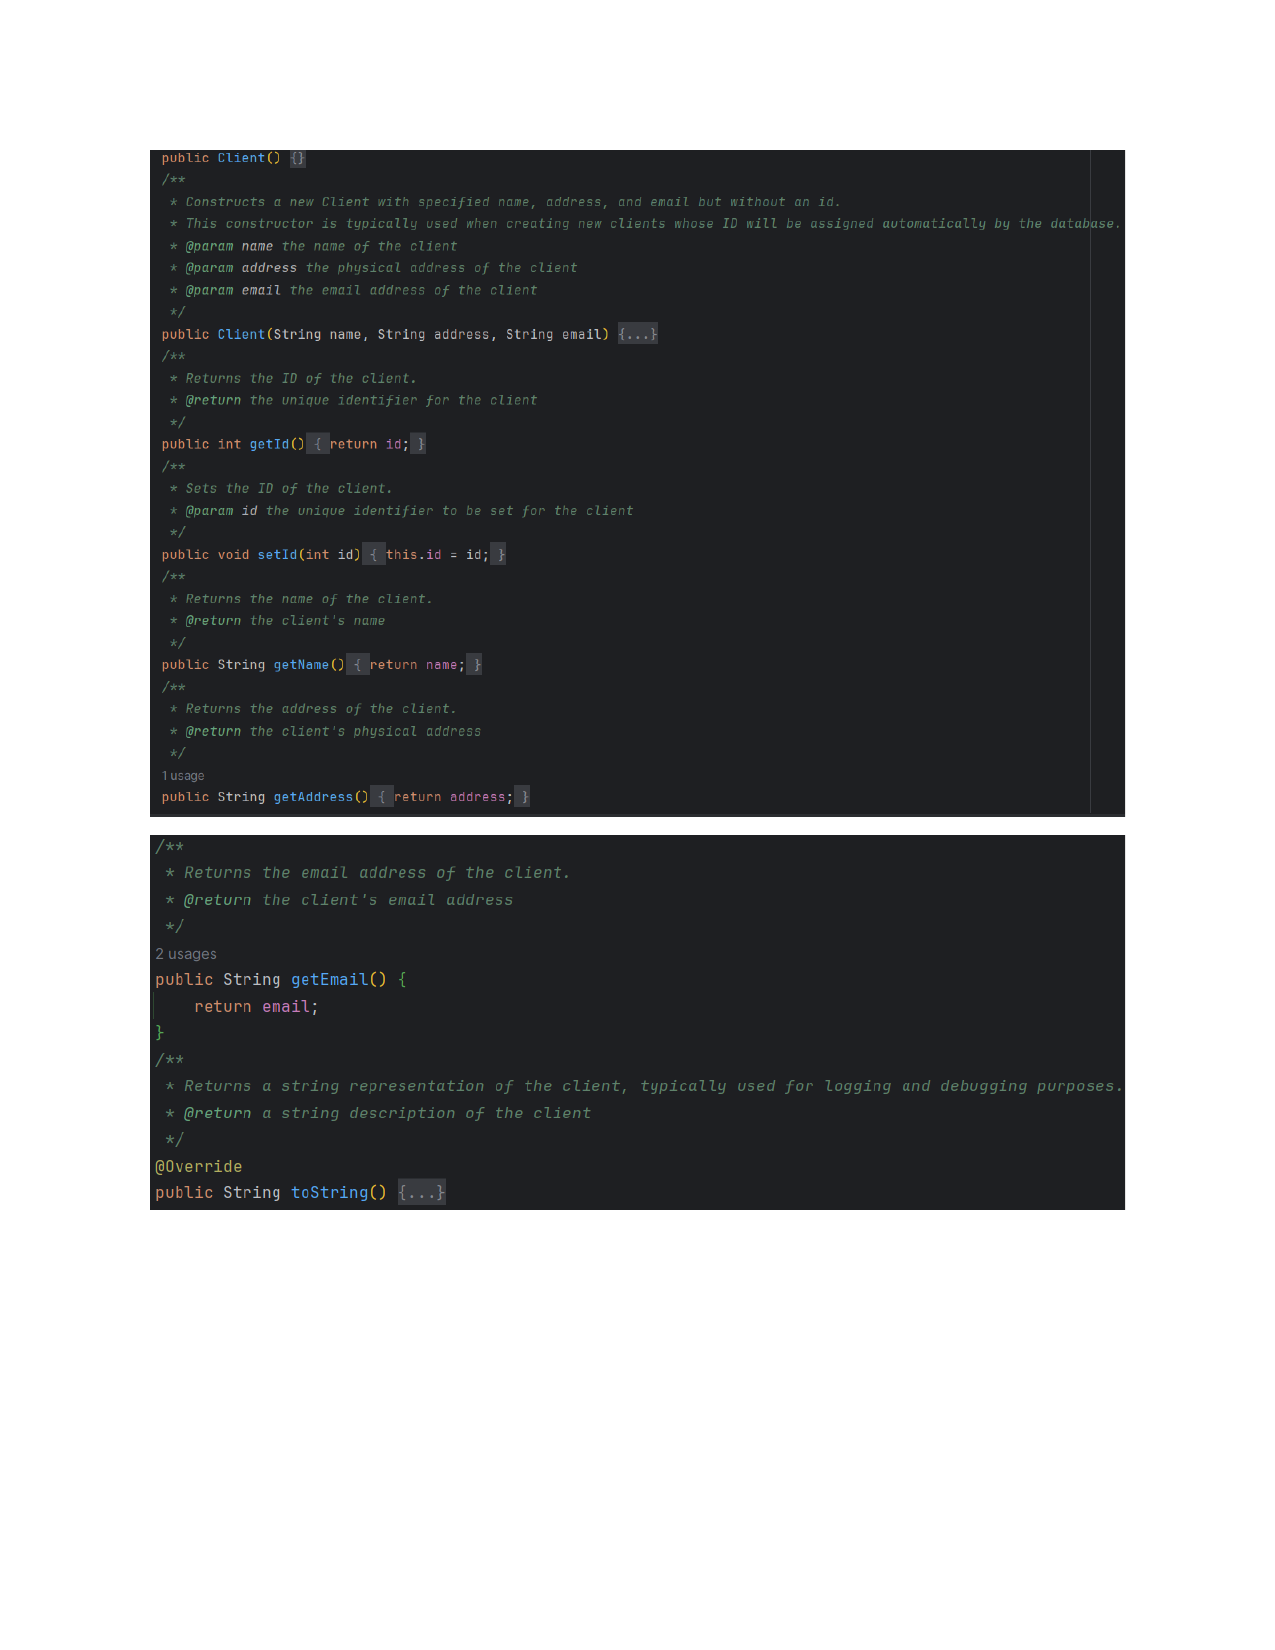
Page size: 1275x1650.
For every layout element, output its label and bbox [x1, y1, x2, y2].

picture [150, 835, 1125, 1210]
picture [150, 150, 1125, 817]
